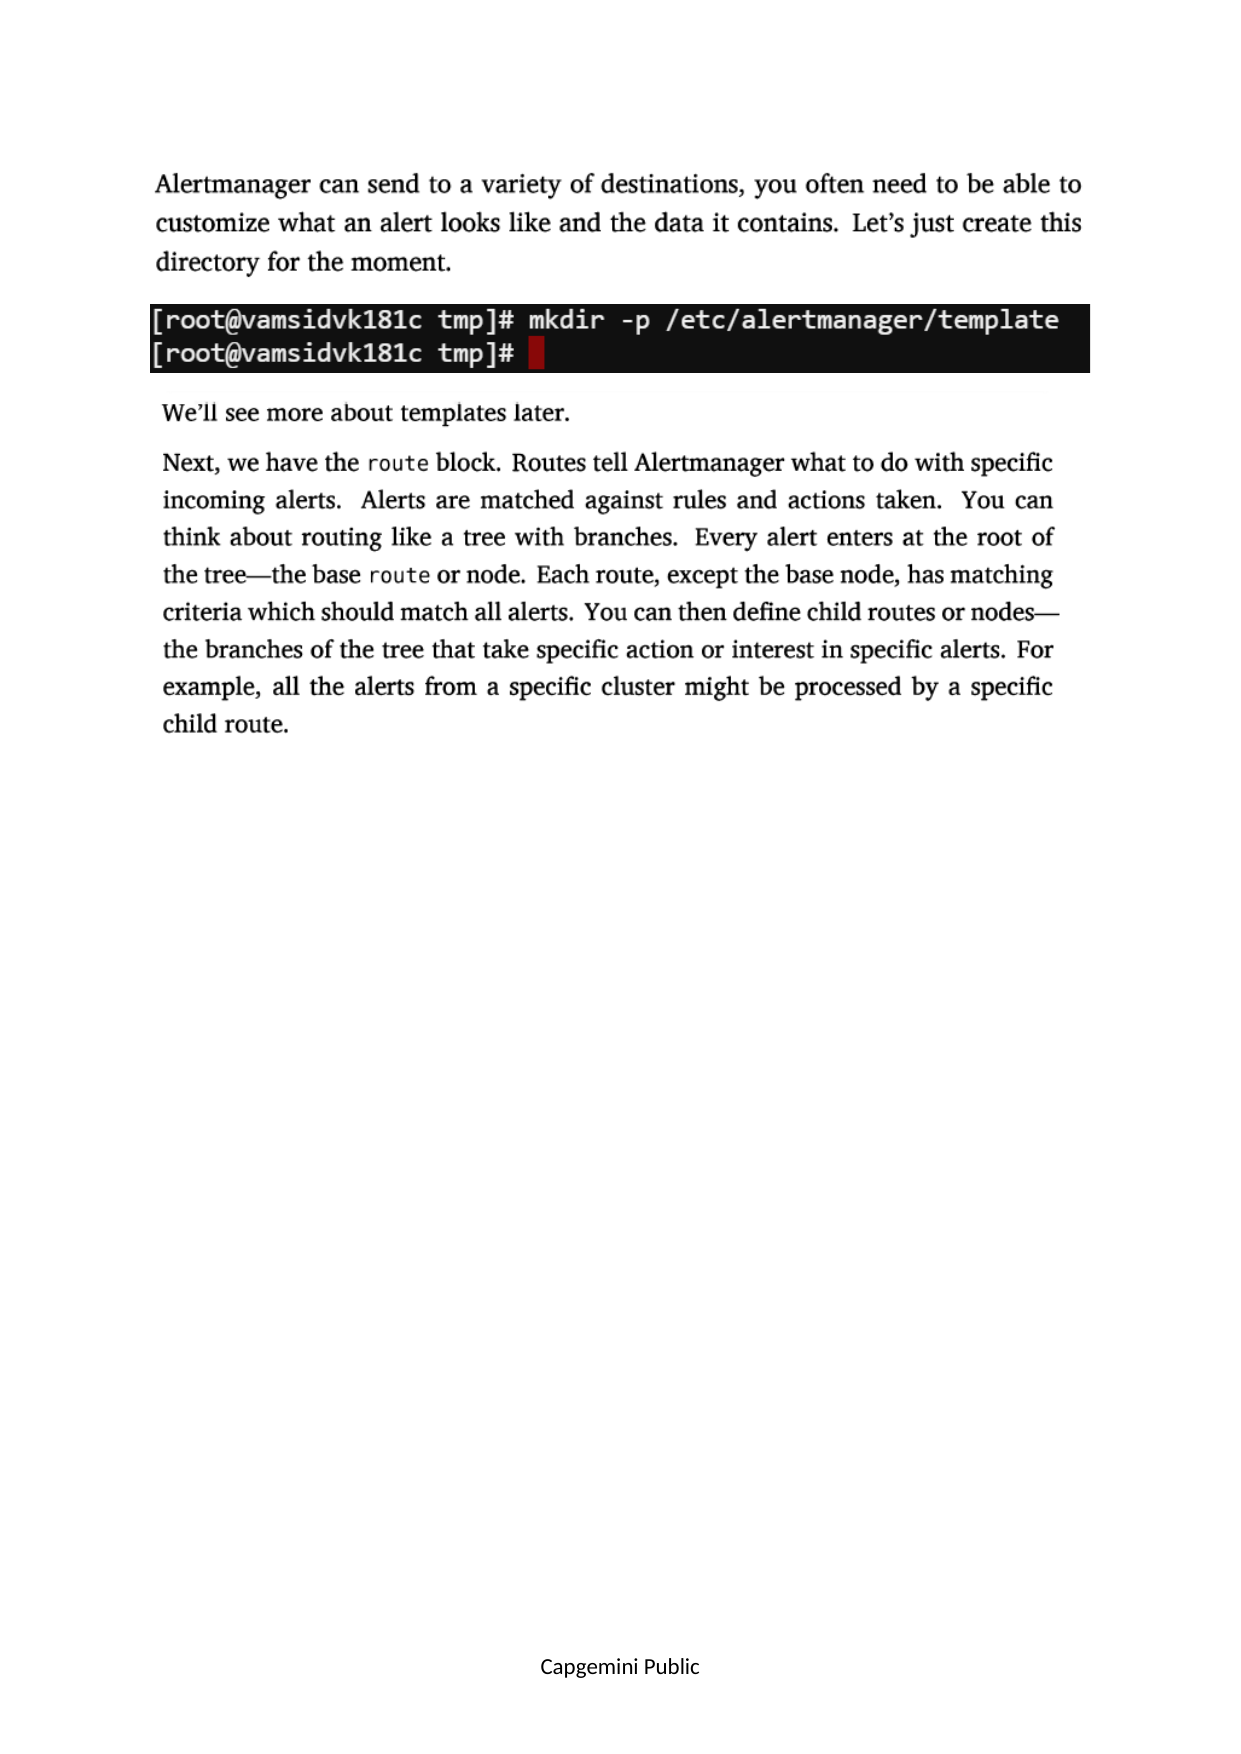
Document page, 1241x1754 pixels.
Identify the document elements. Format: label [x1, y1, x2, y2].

picture [150, 391, 1091, 809]
picture [150, 150, 1091, 286]
picture [150, 304, 1091, 373]
